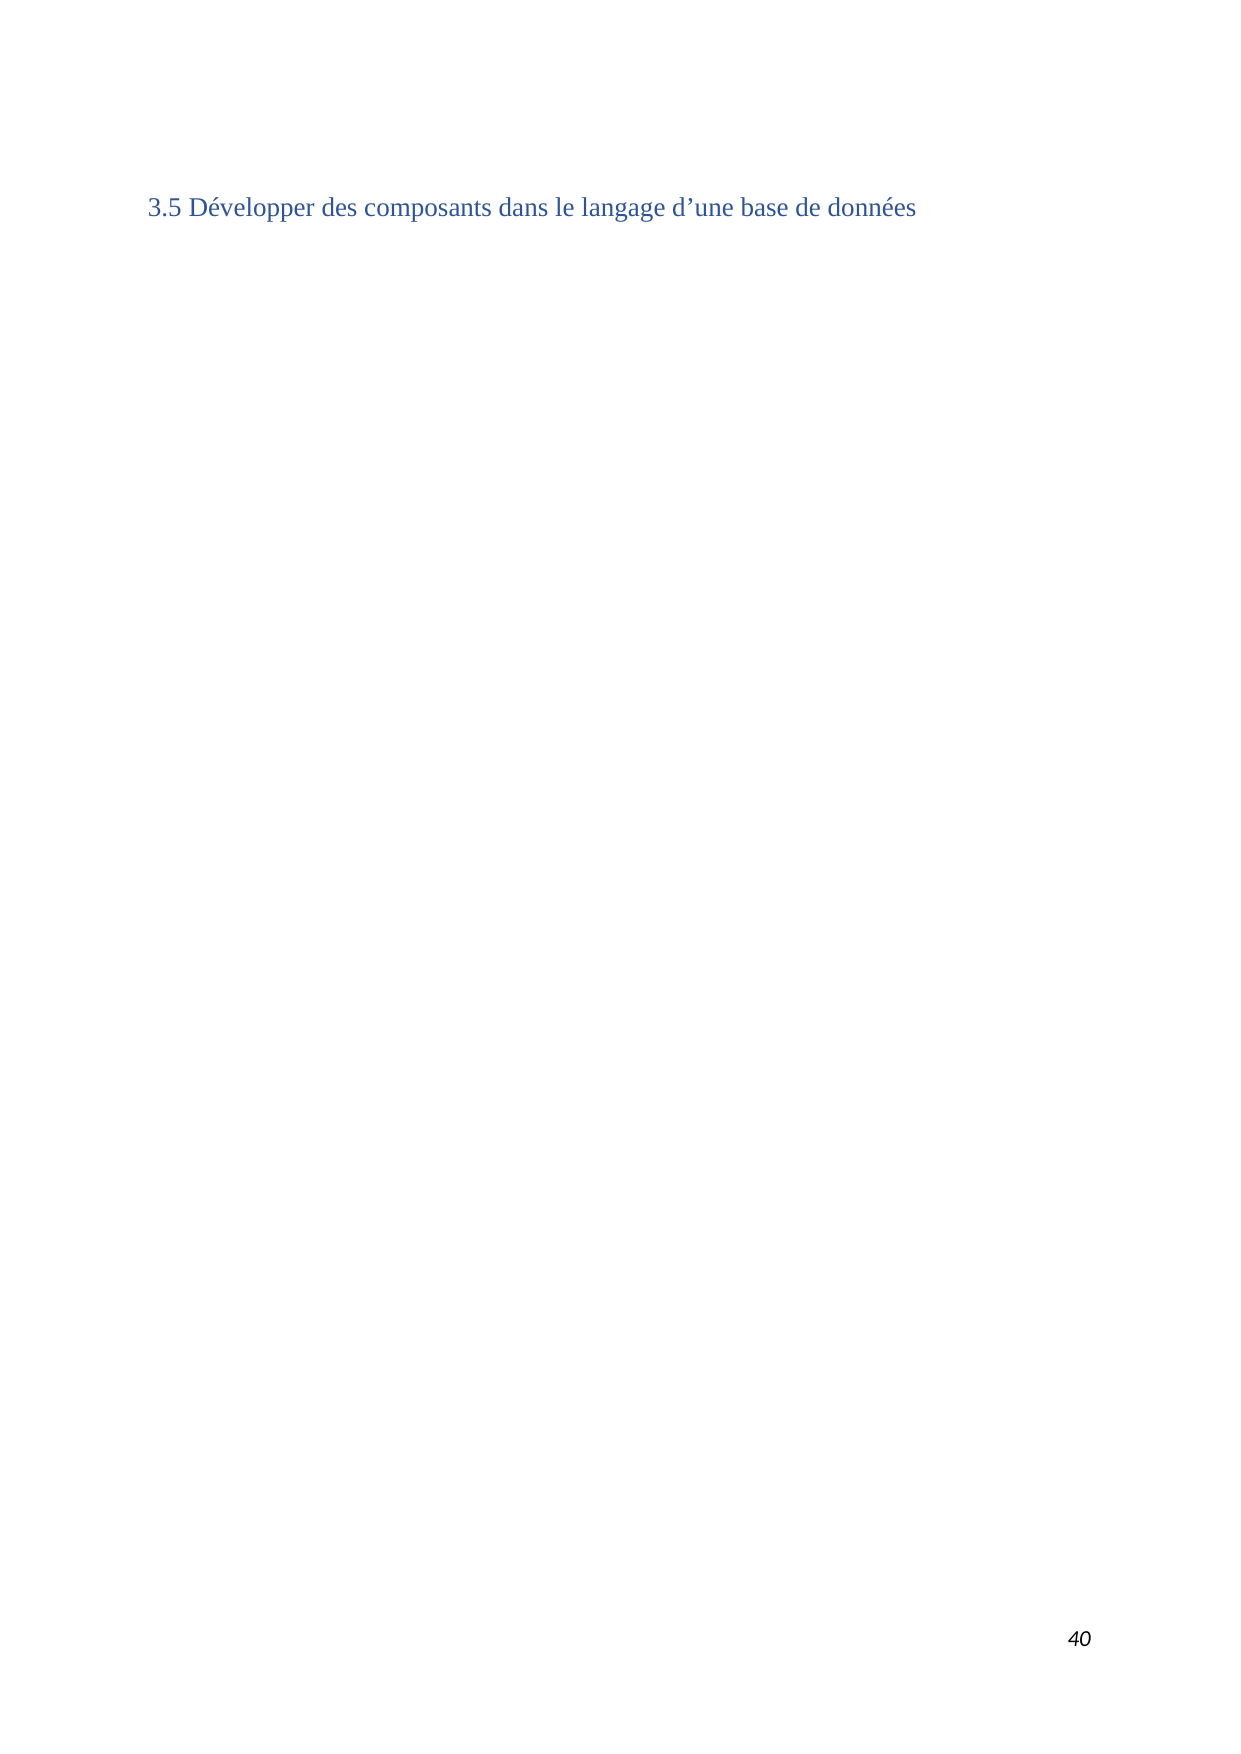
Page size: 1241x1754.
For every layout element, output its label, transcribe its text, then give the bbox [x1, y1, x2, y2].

list Développer des composants dans le langage d’une base de données [148, 191, 1093, 222]
